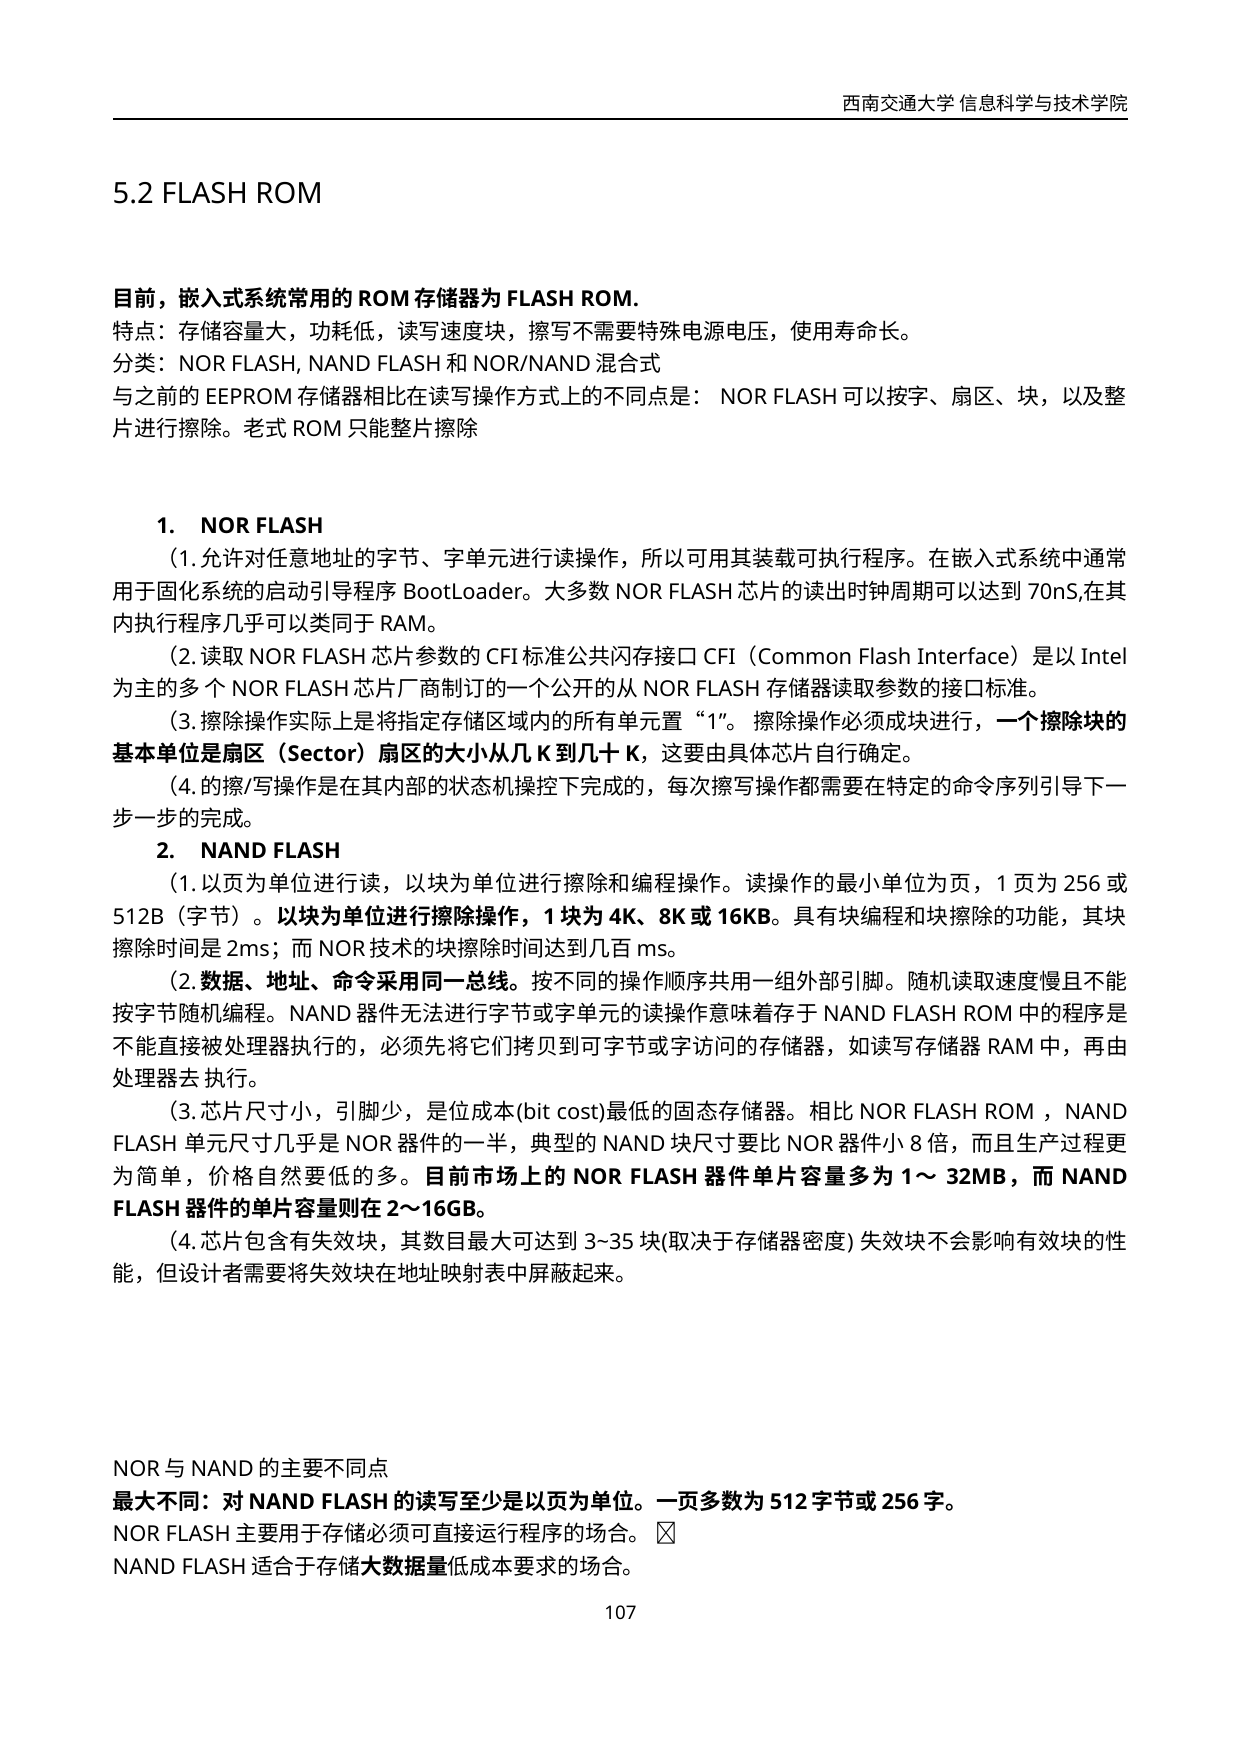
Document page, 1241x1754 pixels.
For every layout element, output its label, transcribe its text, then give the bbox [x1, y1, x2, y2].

text NOR与NAND的主要不同点 [112, 1451, 1128, 1483]
text 与之前的EEPROM存储器相比在读写操作方式上的不同点是： NOR FLASH可以按字、扇区、块，以及整片进行擦除。老式ROM只能整片擦除 [112, 378, 1128, 443]
subtitle 5.2 FLASH ROM [112, 160, 1128, 225]
list NOR FLASH [112, 508, 1128, 541]
list 允许对任意地址的字节、字单元进行读操作，所以可用其装载可执行程序。在嵌入式系统中通常用于固化系统的启动引导程序BootLoader。大多数NOR FLASH芯片的读出时钟周期可以达到70nS,在其内执行程序几乎可以类同于RAM。 [112, 541, 1128, 638]
list 芯片尺寸小，引脚少，是位成本(bit cost)最低的固态存储器。相比NOR FLASH ROM ，NAND FLASH 单元尺寸几乎是NOR器件的一半，典型的NAND块尺寸要比NOR器件小8倍，而且生产过程更为简单，价格自然要低的多。目前市场上的NOR FLASH器件单片容量多为1～ 32MB，而NAND FLASH器件的单片容量则在2～16GB。 [112, 1093, 1128, 1223]
list NAND FLASH [112, 833, 1128, 866]
list 芯片包含有失效块，其数目最大可达到3~35块(取决于存储器密度) 失效块不会影响有效块的性能，但设计者需要将失效块在地址映射表中屏蔽起来。 [112, 1223, 1128, 1288]
text 最大不同：对NAND FLASH的读写至少是以页为单位。一页多数为512字节或256字。 [112, 1483, 1128, 1516]
text 分类：NOR FLASH, NAND FLASH和NOR/NAND混合式 [112, 346, 1128, 378]
text NOR FLASH主要用于存储必须可直接运行程序的场合。  [112, 1516, 1128, 1548]
list 数据、地址、命令采用同一总线。按不同的操作顺序共用一组外部引脚。随机读取速度慢且不能按字节随机编程。NAND器件无法进行字节或字单元的读操作意味着存于 NAND FLASH ROM中的程序是不能直接被处理器执行的，必须先将它们拷贝到可字节或字访问的存储器，如读写存储器RAM中，再由处理器去 执行。 [112, 963, 1128, 1093]
list 读取NOR FLASH芯片参数的CFI标准公共闪存接口CFI（Common Flash Interface）是以Intel为主的多 个NOR FLASH芯片厂商制订的一个公开的从NOR FLASH 存储器读取参数的接口标准。 [112, 638, 1128, 703]
list 以页为单位进行读，以块为单位进行擦除和编程操作。读操作的最小单位为页，1页为256或512B（字节）。以块为单位进行擦除操作，1块为4K、8K或16KB。具有块编程和块擦除的功能，其块擦除时间是2ms；而NOR技术的块擦除时间达到几百ms。 [112, 866, 1128, 963]
text 特点：存储容量大，功耗低，读写速度块，擦写不需要特殊电源电压，使用寿命长。 [112, 313, 1128, 346]
text 目前，嵌入式系统常用的ROM存储器为FLASH ROM. [112, 281, 1128, 313]
text NAND FLASH适合于存储大数据量低成本要求的场合。 [112, 1548, 1128, 1581]
list 的擦/写操作是在其内部的状态机操控下完成的，每次擦写操作都需要在特定的命令序列引导下一步一步的完成。 [112, 768, 1128, 833]
list 擦除操作实际上是将指定存储区域内的所有单元置“1”。 擦除操作必须成块进行，一个擦除块的基本单位是扇区（Sector）扇区的大小从几K到几十K，这要由具体芯片自行确定。 [112, 703, 1128, 768]
